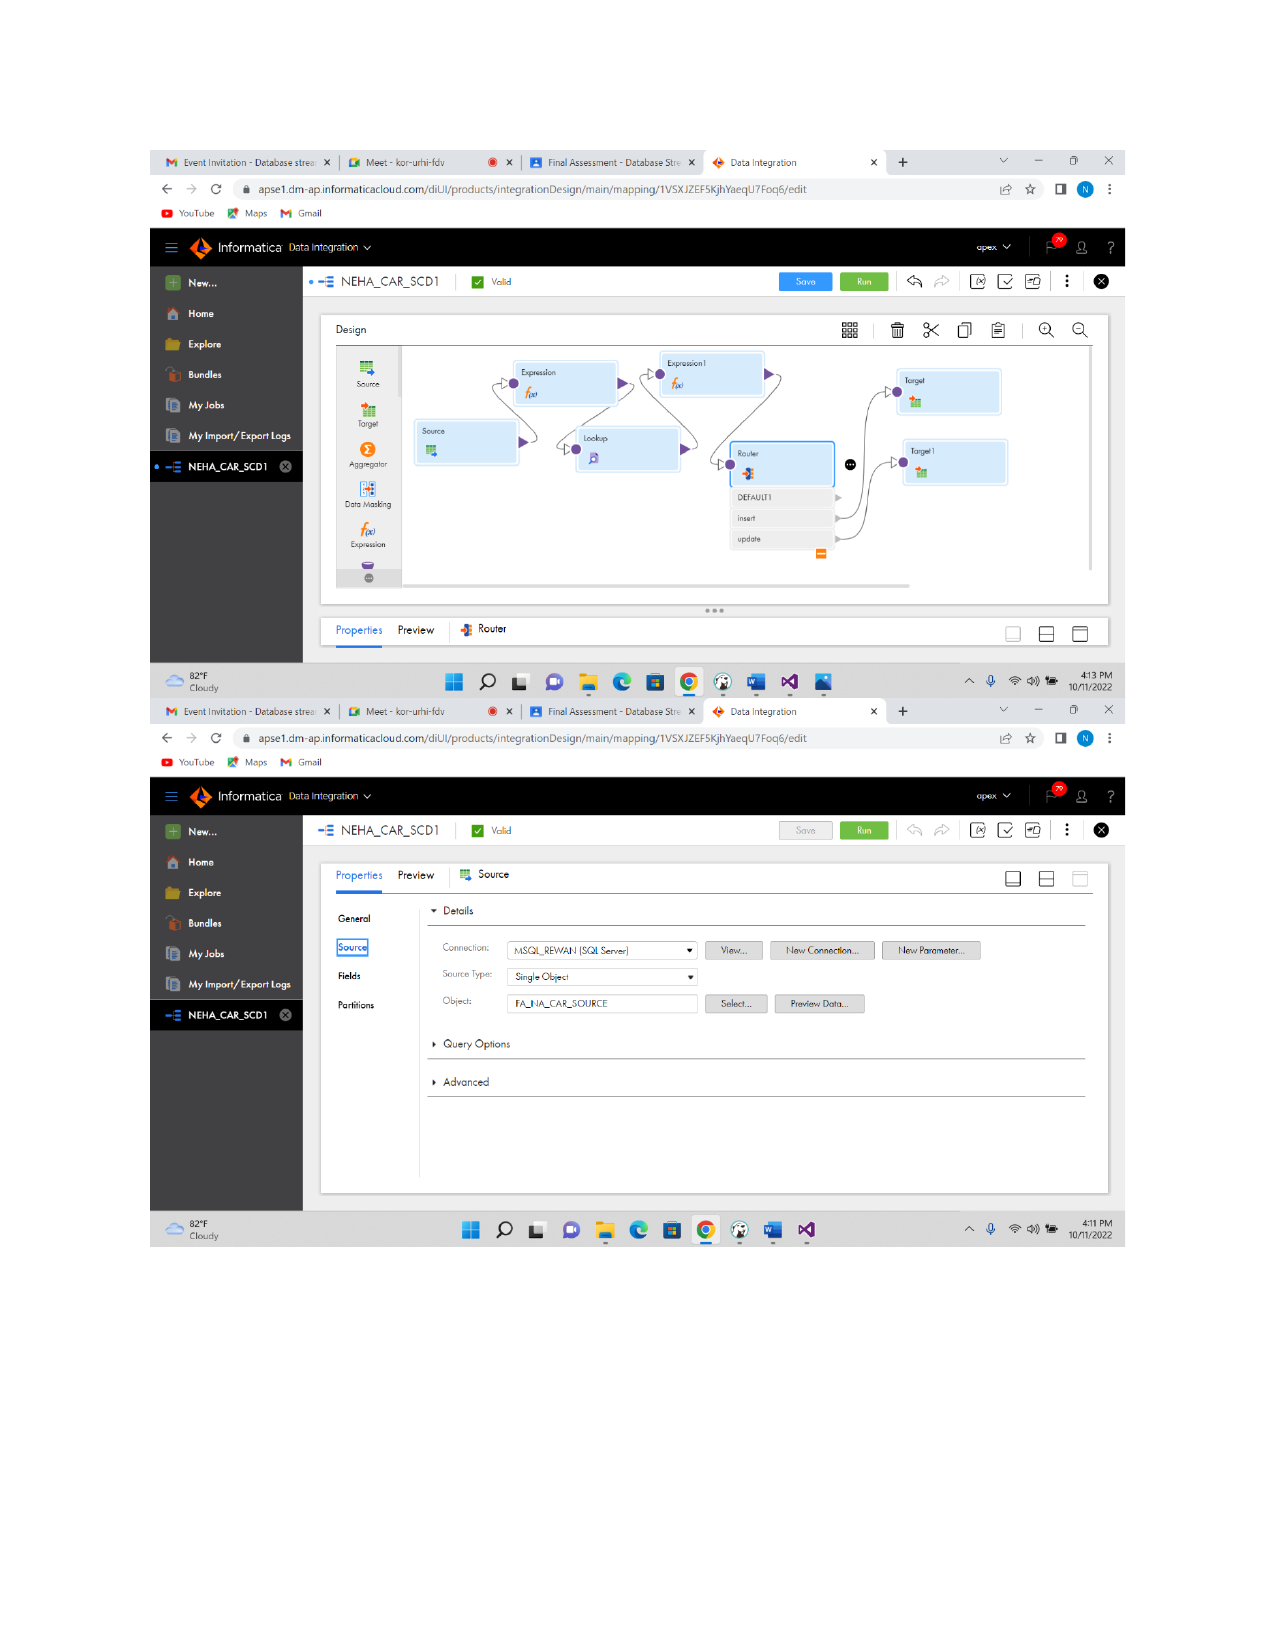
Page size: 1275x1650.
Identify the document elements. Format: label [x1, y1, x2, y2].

picture [150, 150, 1125, 1247]
